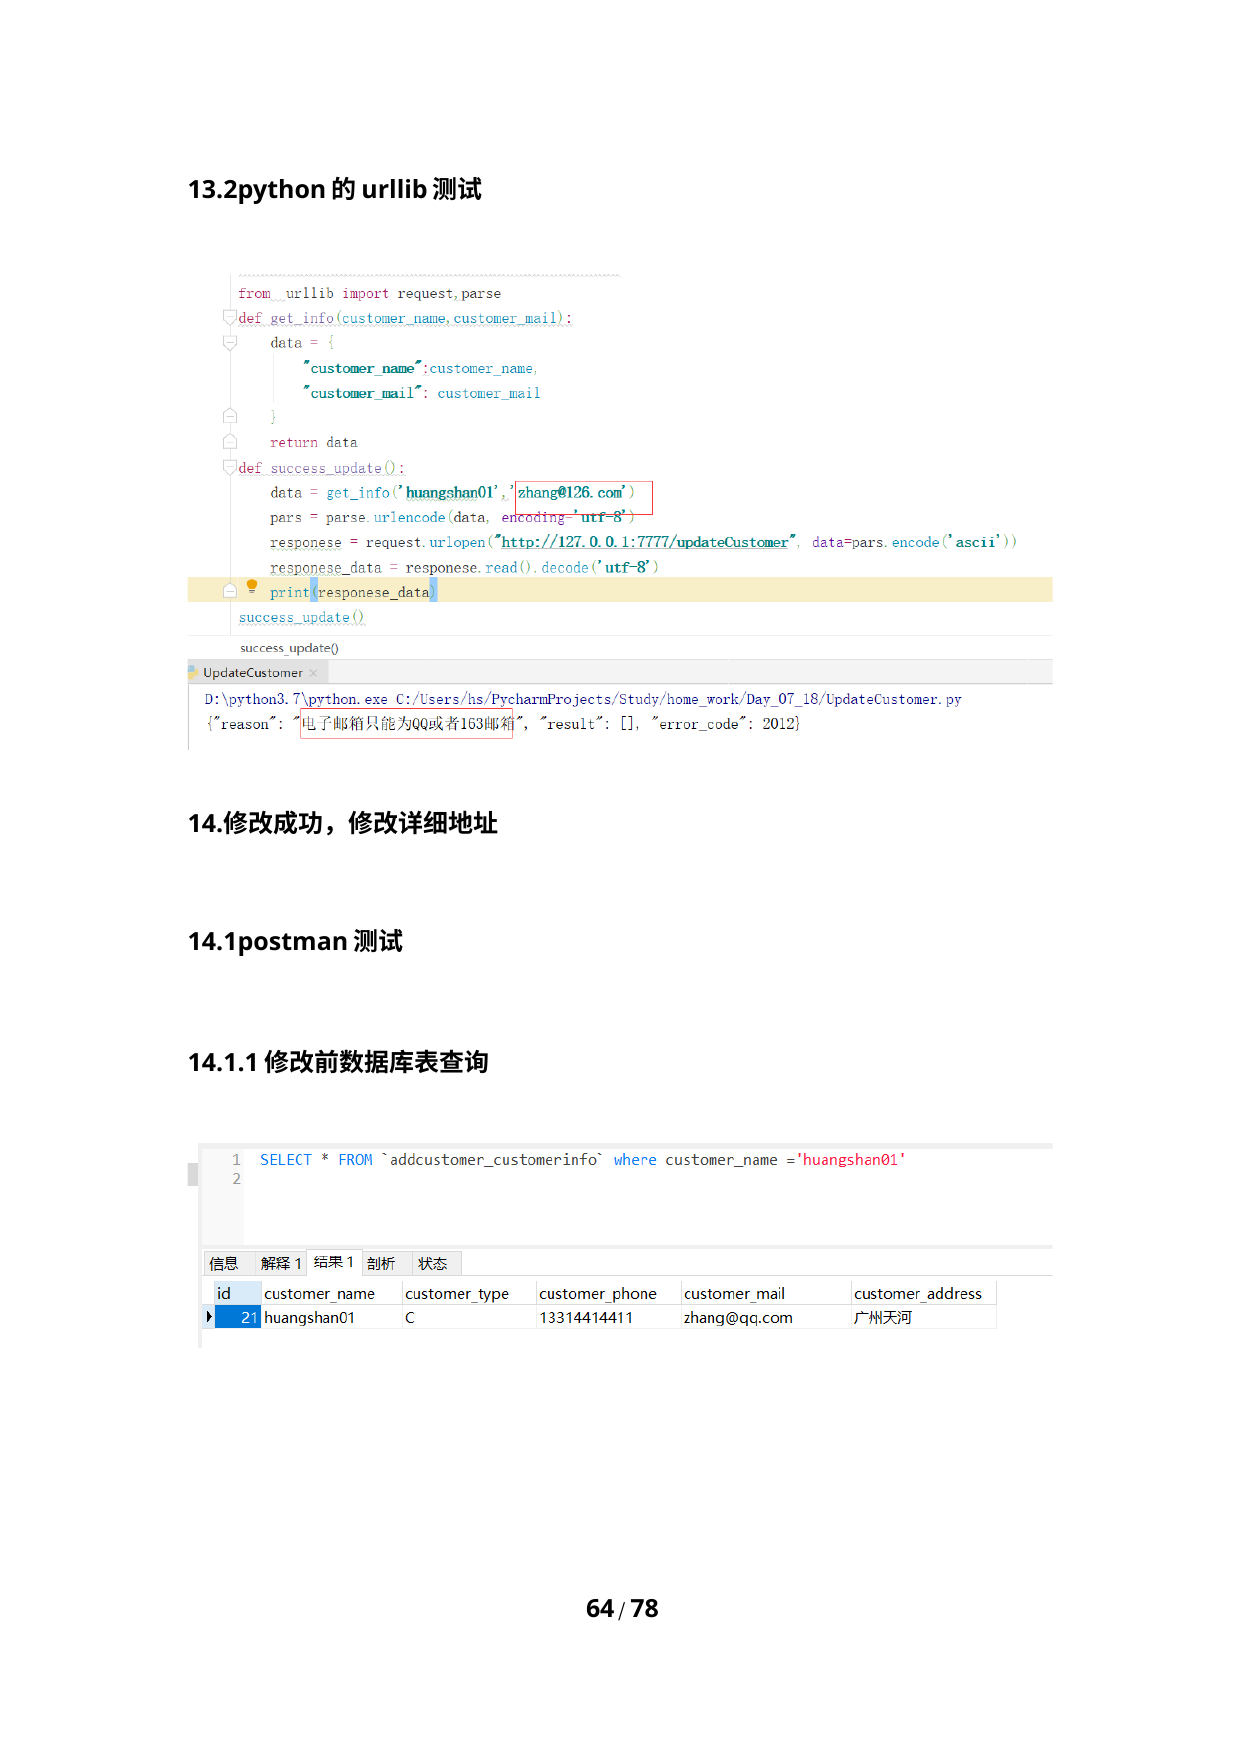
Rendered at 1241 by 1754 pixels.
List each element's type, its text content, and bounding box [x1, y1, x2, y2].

picture [187, 1143, 1053, 1348]
picture [187, 274, 1053, 750]
subtitle 13.2python的urllib测试 [187, 156, 1053, 221]
subtitle 14.1postman测试 [187, 907, 1053, 972]
subtitle 14.修改成功，修改详细地址 [187, 789, 1053, 854]
subtitle 14.1.1修改前数据库表查询 [187, 1028, 1053, 1093]
